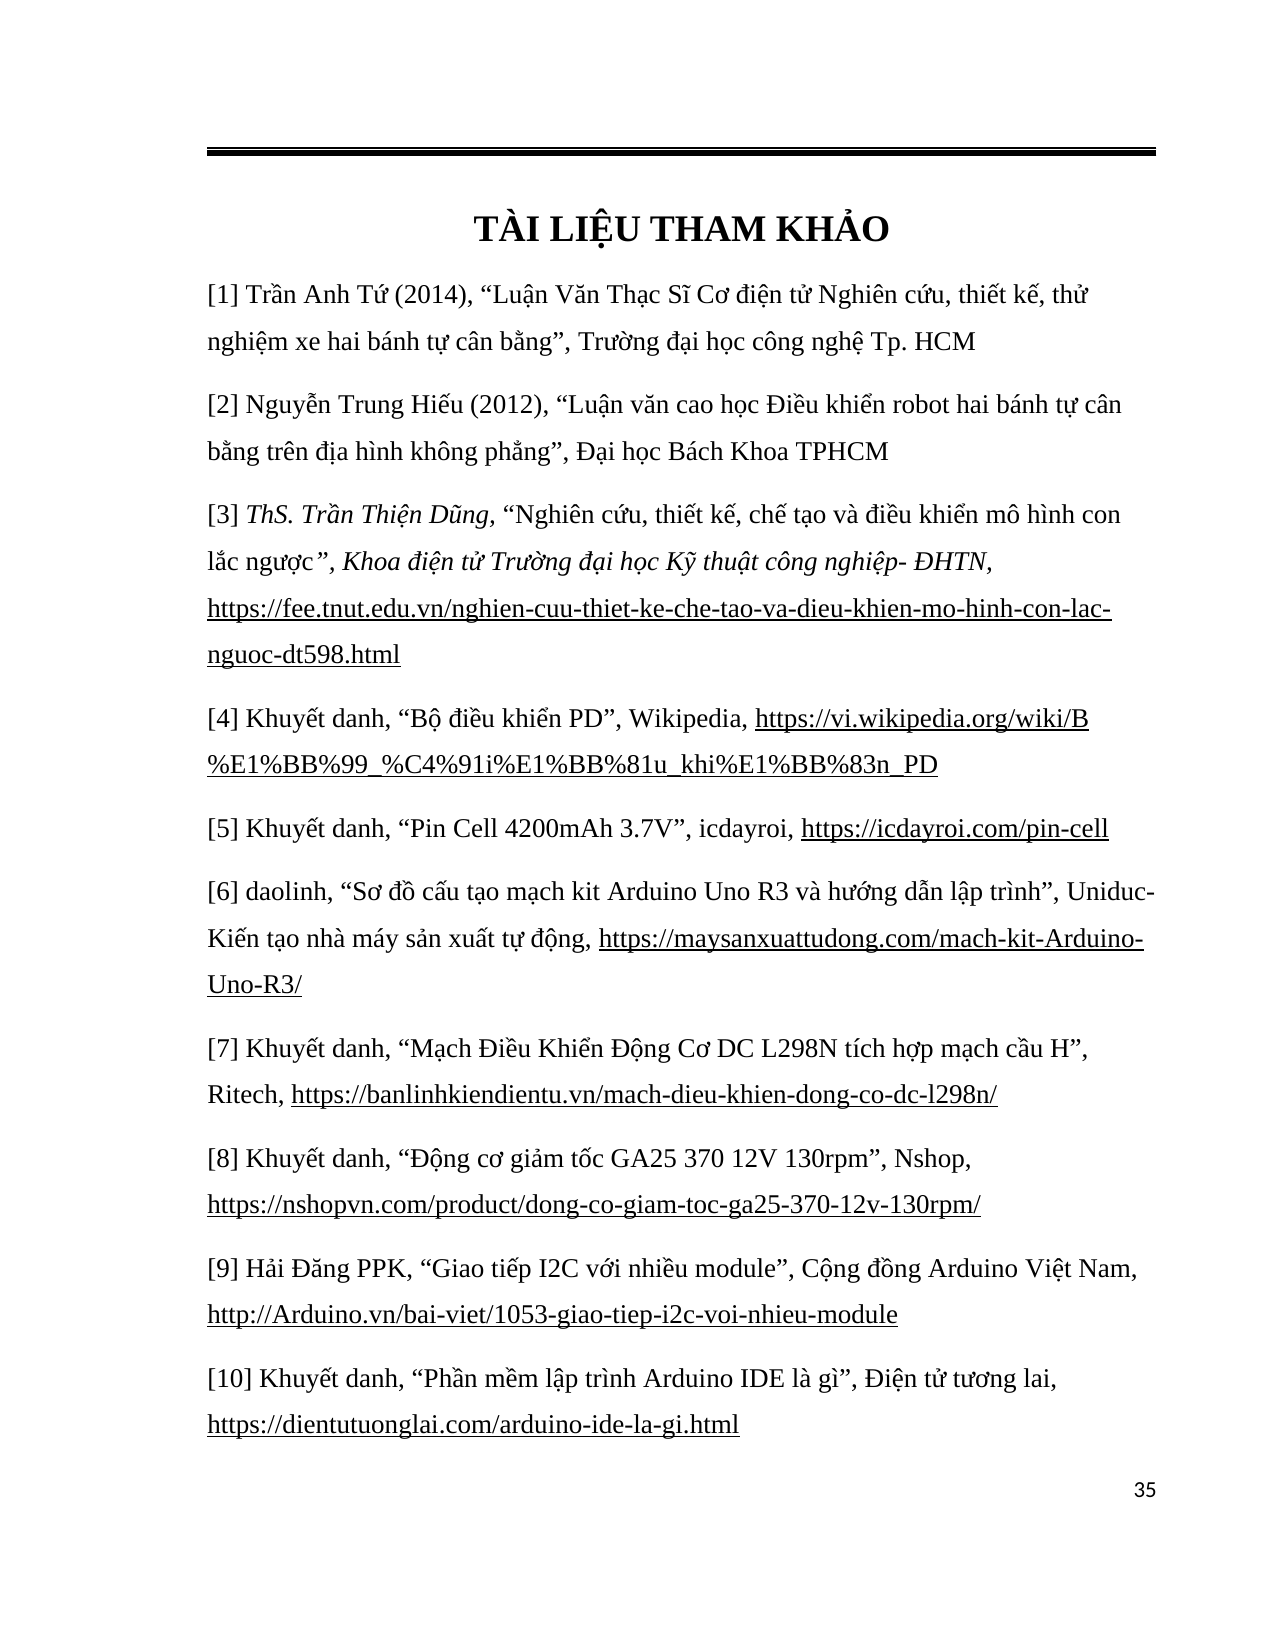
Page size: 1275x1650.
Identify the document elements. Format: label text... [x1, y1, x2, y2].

text [2] Nguyễn Trung Hiếu (2012), “Luận văn cao học Điều khiển robot hai bánh tự cân bằng trên địa hình không phẳng”, Đại học Bách Khoa TPHCM [207, 389, 1156, 466]
subtitle TÀI LIỆU THAM KHẢO [207, 206, 1156, 249]
text [1] Trần Anh Tứ (2014), “Luận Văn Thạc Sĩ Cơ điện tử Nghiên cứu, thiết kế, thử nghiệm xe hai bánh tự cân bằng”, Trường đại học công nghệ Tp. HCM [207, 279, 1156, 356]
text [7] Khuyết danh, “Mạch Điều Khiển Động Cơ DC L298N tích hợp mạch cầu H”, Ritech, https://banlinhkiendientu.vn/mach-dieu-khien-dong-co-dc-l298n/ [207, 1032, 1156, 1110]
text [4] Khuyết danh, “Bộ điều khiển PD”, Wikipedia, https://vi.wikipedia.org/wiki/B%E1%BB%99_%C4%91i%E1%BB%81u_khi%E1%BB%83n_PD [207, 702, 1156, 780]
text [3] ThS. Trần Thiện Dũng, “Nghiên cứu, thiết kế, chế tạo và điều khiển mô hình con lắc ngược”, Khoa điện tử Trường đại học Kỹ thuật công nghiệp- ĐHTN, https://fee.tnut.edu.vn/nghien-cuu-thiet-ke-che-tao-va-dieu-khien-mo-hinh-con-lac-nguoc-dt598.html [207, 499, 1156, 670]
text [9] Hải Đăng PPK, “Giao tiếp I2C với nhiều module”, Cộng đồng Arduino Việt Nam, http://Arduino.vn/bai-viet/1053-giao-tiep-i2c-voi-nhieu-module [207, 1252, 1156, 1330]
text [6] daolinh, “Sơ đồ cấu tạo mạch kit Arduino Uno R3 và hướng dẫn lập trình”, Uniduc- Kiến tạo nhà máy sản xuất tự động, https://maysanxuattudong.com/mach-kit-Arduino-Uno-R3/ [207, 875, 1156, 1000]
text [8] Khuyết danh, “Động cơ giảm tốc GA25 370 12V 130rpm”, Nshop, https://nshopvn.com/product/dong-co-giam-toc-ga25-370-12v-130rpm/ [207, 1142, 1156, 1220]
text [10] Khuyết danh, “Phần mềm lập trình Arduino IDE là gì”, Điện tử tương lai, https://dientutuonglai.com/arduino-ide-la-gi.html [207, 1362, 1156, 1440]
text [5] Khuyết danh, “Pin Cell 4200mAh 3.7V”, icdayroi, https://icdayroi.com/pin-cell [207, 812, 1156, 843]
